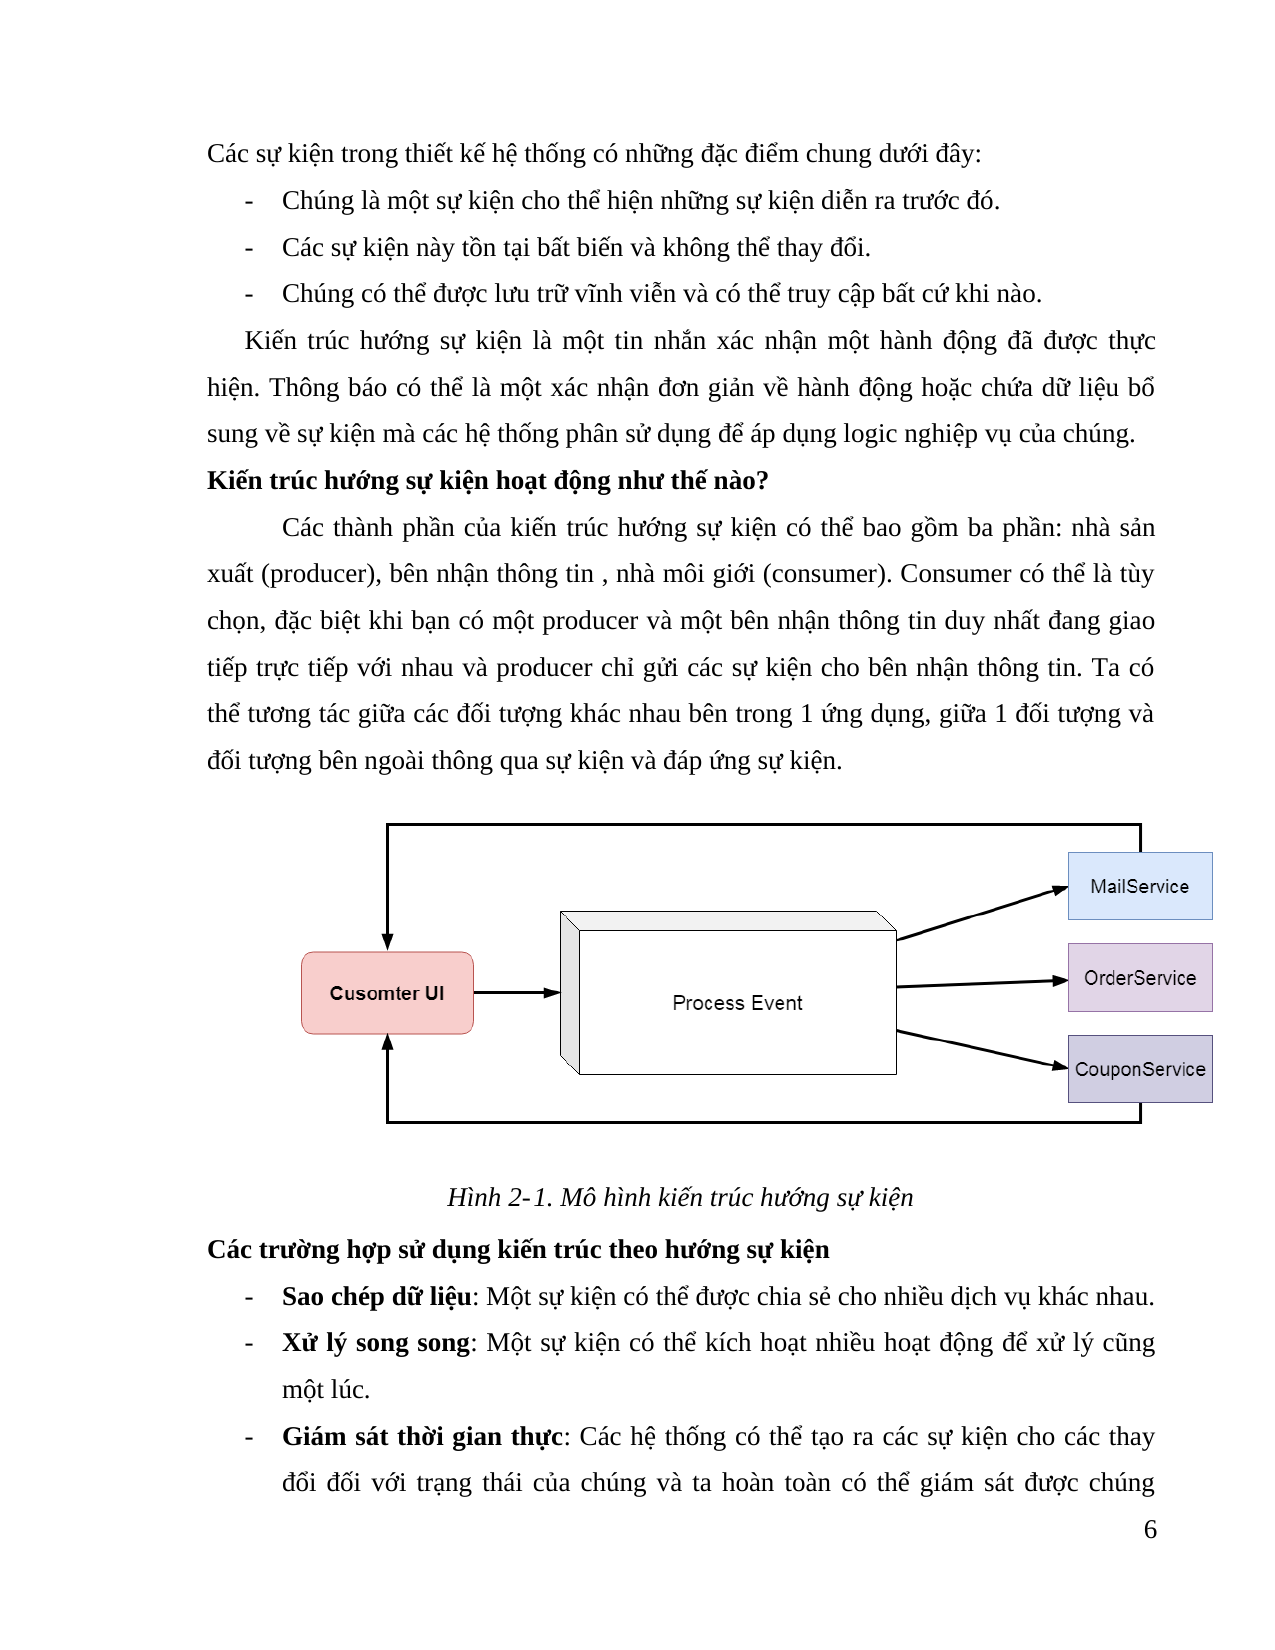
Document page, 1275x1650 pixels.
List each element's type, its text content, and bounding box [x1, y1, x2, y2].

list Các sự kiện này tồn tại bất biến và không thể thay đổi. [244, 231, 1157, 262]
list Sao chép dữ liệu: Một sự kiện có thể được chia sẻ cho nhiều dịch vụ khác nhau. [244, 1280, 1157, 1311]
list Chúng là một sự kiện cho thể hiện những sự kiện diễn ra trước đó. [244, 184, 1157, 215]
text Các thành phần của kiến ​​trúc hướng sự kiện có thể bao gồm ba phần: nhà sản xuất (producer), bên nhận thông tin , nhà môi giới (consumer). Consumer có thể là tùy chọn, đặc biệt khi bạn có một producer và một bên nhận thông tin duy nhất đang giao tiếp trực tiếp với nhau và producer chỉ gửi các sự kiện cho bên nhận thông tin. Ta có thể tương tác giữa các đối tượng khác nhau bên trong 1 ứng dụng, giữa 1 đối tượng và đối tượng bên ngoài thông qua sự kiện và đáp ứng sự kiện. [207, 511, 1157, 775]
list Xử lý song song: Một sự kiện có thể kích hoạt nhiều hoạt động để xử lý cũng một lúc. [244, 1326, 1157, 1404]
text Các sự kiện trong thiết kế hệ thống có những đặc điểm chung dưới đây: [207, 137, 1157, 168]
text Kiến trúc hướng sự kiện là một tin nhắn xác nhận một hành động đã được thực hiện. Thông báo có thể là một xác nhận đơn giản về hành động hoặc chứa dữ liệu bổ sung về sự kiện mà các hệ thống phân sử dụng để áp dụng logic nghiệp vụ của chúng. [207, 324, 1157, 448]
text Hình 2-1. Mô hình kiến trúc hướng sự kiện [207, 1181, 1157, 1212]
list Chúng có thể được lưu trữ vĩnh viễn và có thể truy cập bất cứ khi nào. [244, 277, 1157, 308]
text Kiến trúc hướng sự kiện hoạt động như thế nào? [207, 464, 1157, 495]
picture [281, 790, 1232, 1166]
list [244, 1420, 1157, 1497]
text Các trường hợp sử dụng kiến trúc theo hướng sự kiện [207, 1233, 1157, 1264]
